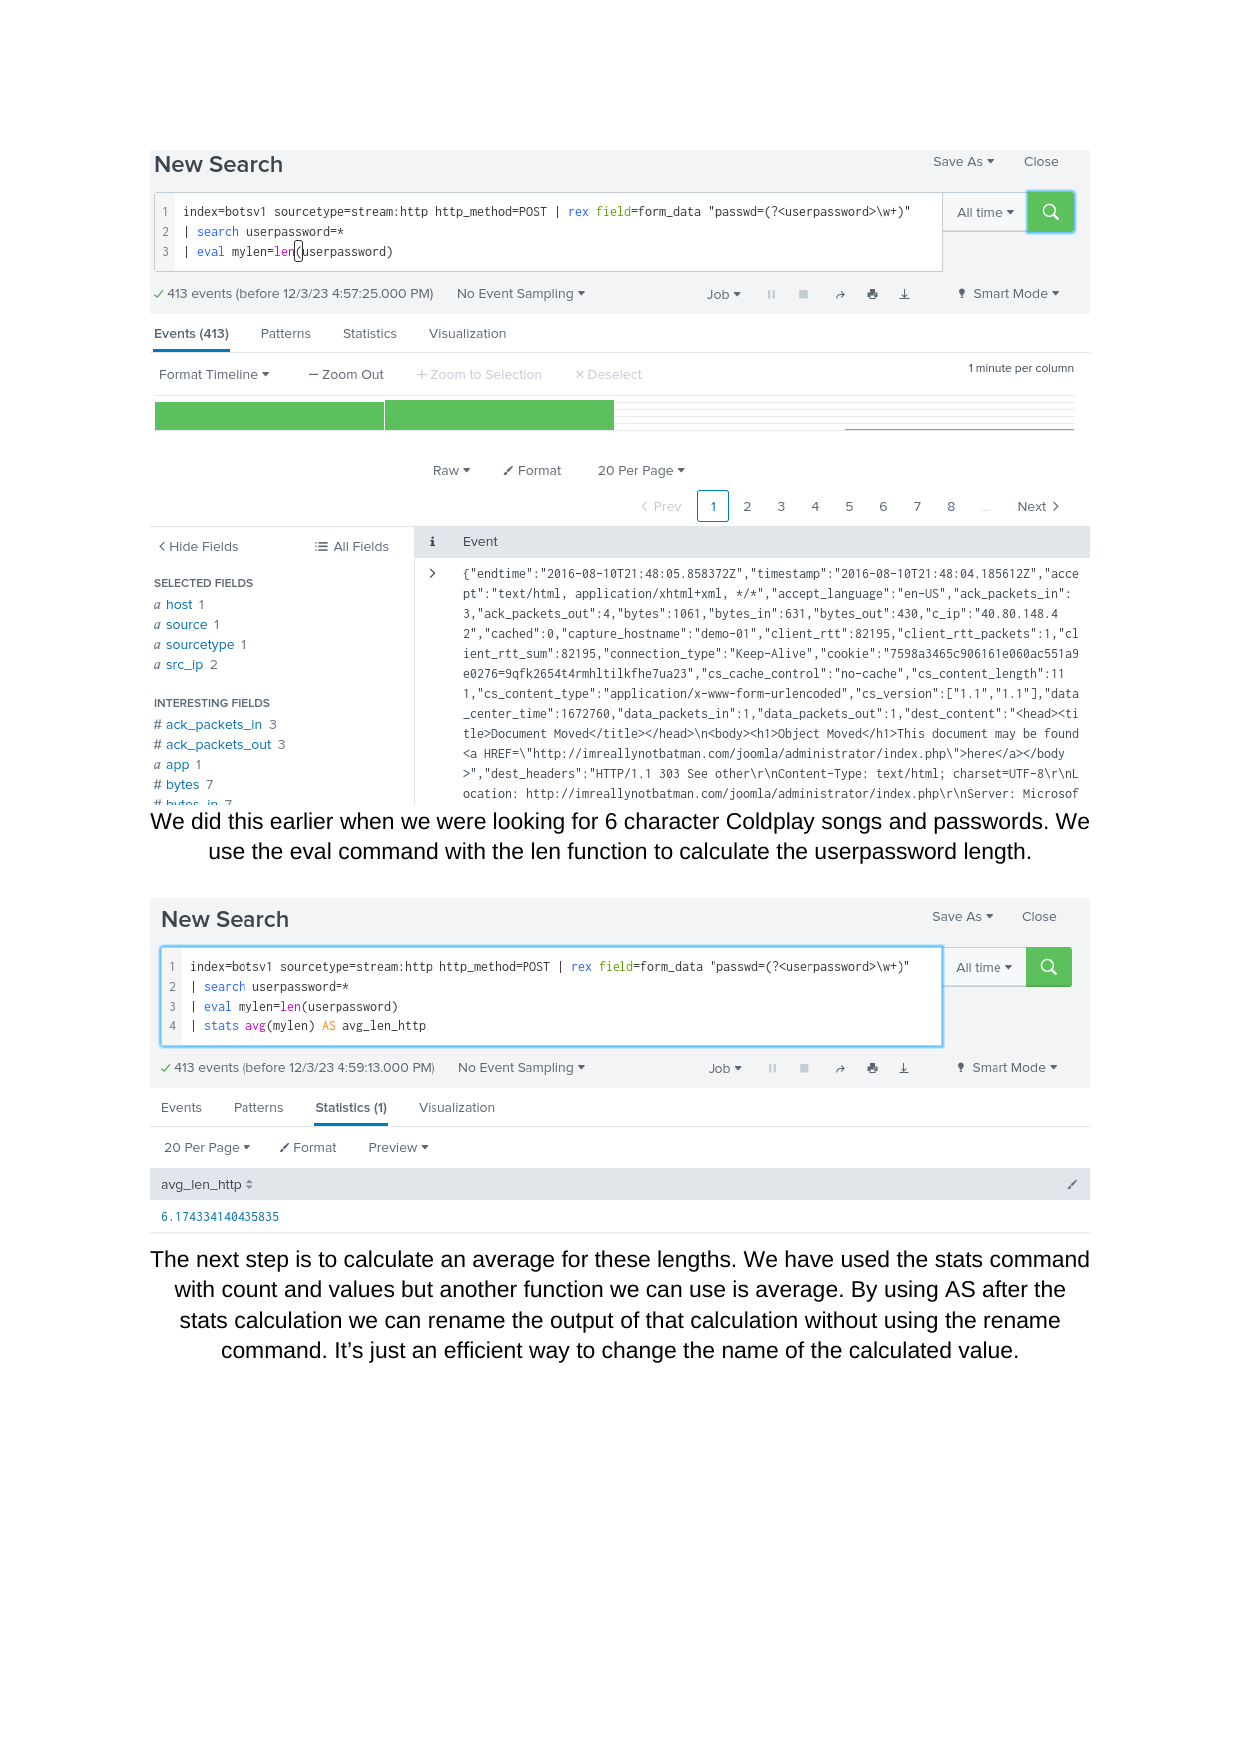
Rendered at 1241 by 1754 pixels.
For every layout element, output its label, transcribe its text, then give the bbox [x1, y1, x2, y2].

picture [150, 898, 1091, 1243]
text The next step is to calculate an average for these lengths. We have used the stats command with count and values but another function we can use is average. By using AS after the stats calculation we can rename the output of that calculation without using the rename command. It’s just an efficient way to change the name of the calculated value. [150, 1246, 1090, 1363]
picture [150, 150, 1091, 805]
text We did this earlier when we were looking for 6 character Coldplay songs and passwords. We use the eval command with the len function to calculate the userpassword length. [150, 808, 1090, 864]
